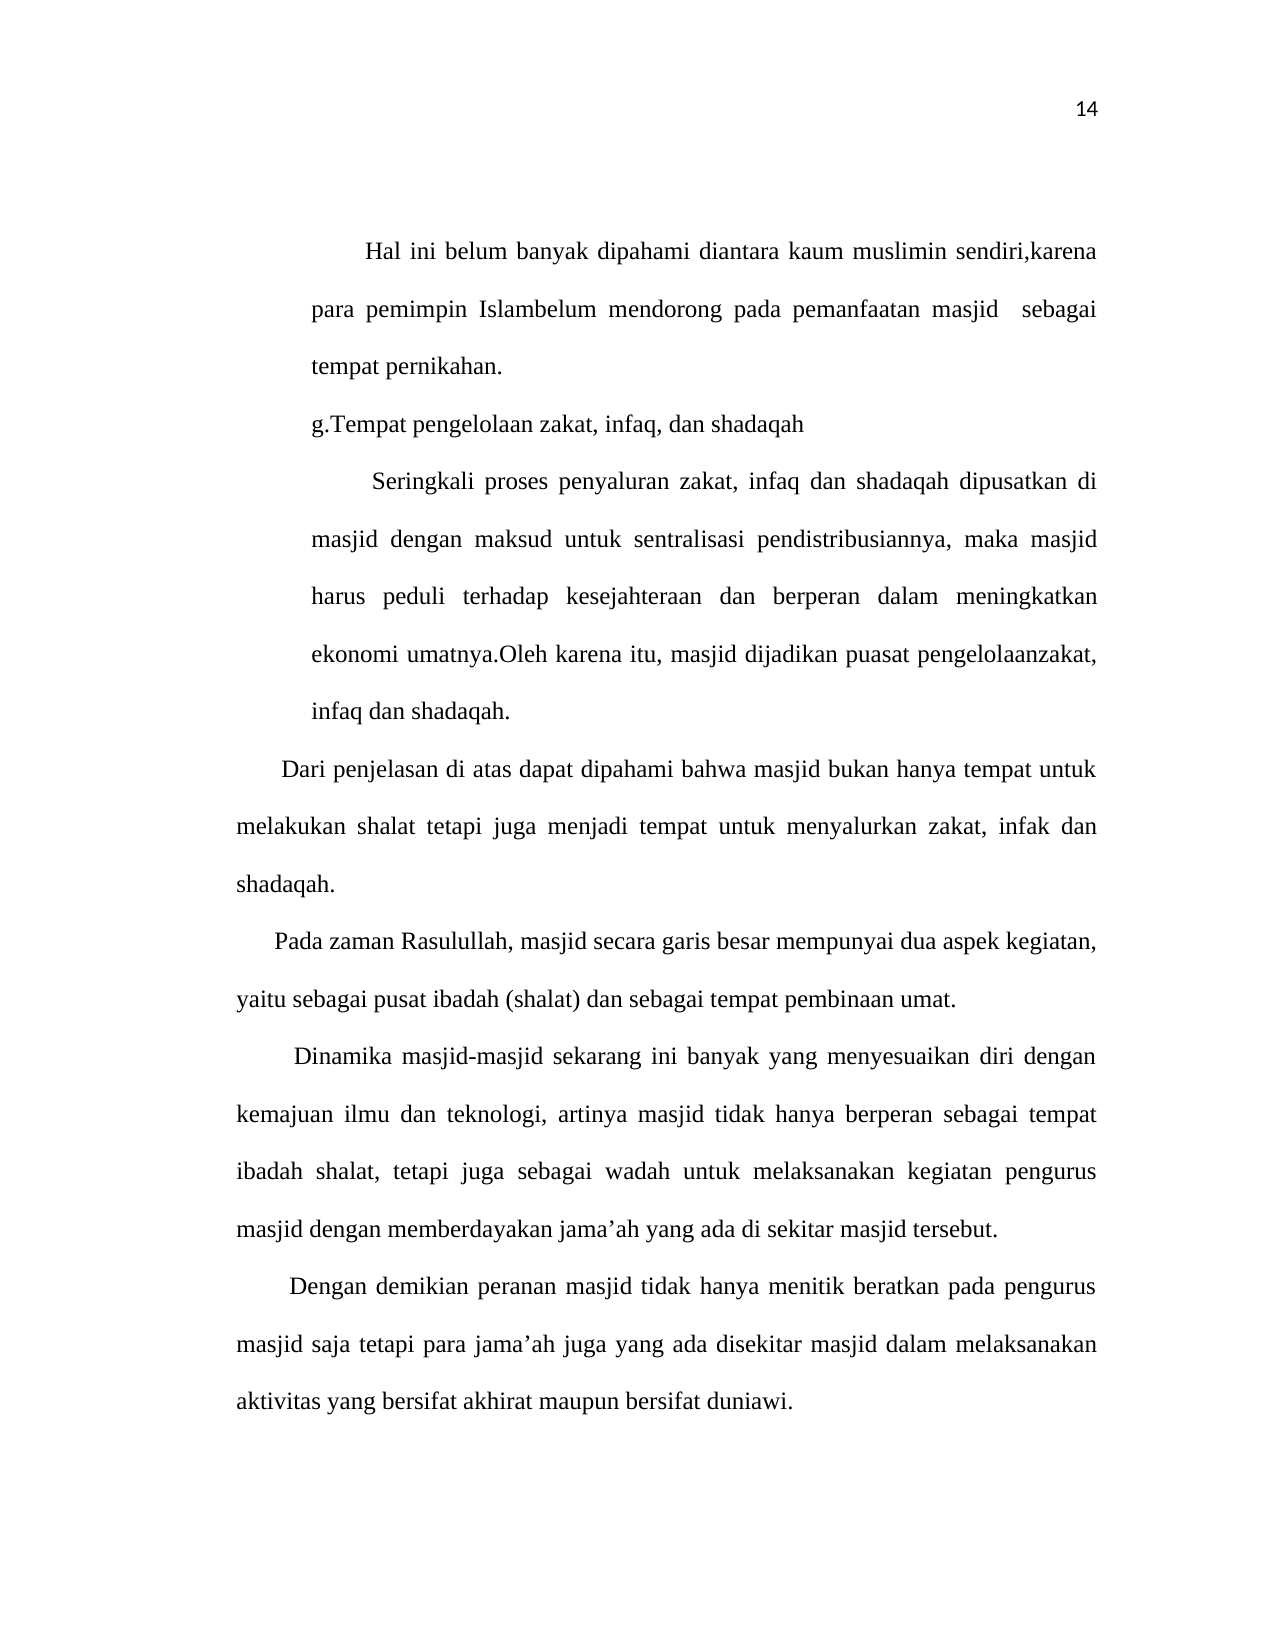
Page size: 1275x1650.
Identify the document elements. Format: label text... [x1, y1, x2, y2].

text Pada zaman Rasulullah, masjid secara garis besar mempunyai dua aspek kegiatan, yaitu sebagai pusat ibadah (shalat) dan sebagai tempat pembinaan umat. [236, 926, 1098, 1012]
list g.Tempat pengelolaan zakat, infaq, dan shadaqah [311, 409, 1098, 437]
text Dinamika masjid-masjid sekarang ini banyak yang menyesuaikan diri dengan kemajuan ilmu dan teknologi, artinya masjid tidak hanya berperan sebagai tempat ibadah shalat, tetapi juga sebagai wadah untuk melaksanakan kegiatan pengurus masjid dengan memberdayakan jama’ah yang ada di sekitar masjid tersebut. [236, 1041, 1098, 1242]
text Seringkali proses penyaluran zakat, infaq dan shadaqah dipusatkan di masjid dengan maksud untuk sentralisasi pendistribusiannya, maka masjid harus peduli terhadap kesejahteraan dan berperan dalam meningkatkan ekonomi umatnya.Oleh karena itu, masjid dijadikan puasat pengelolaanzakat, infaq dan shadaqah. [311, 466, 1098, 725]
text Dari penjelasan di atas dapat dipahami bahwa masjid bukan hanya tempat untuk melakukan shalat tetapi juga menjadi tempat untuk menyalurkan zakat, infak dan shadaqah. [236, 754, 1098, 897]
text Dengan demikian peranan masjid tidak hanya menitik beratkan pada pengurus masjid saja tetapi para jama’ah juga yang ada disekitar masjid dalam melaksanakan aktivitas yang bersifat akhirat maupun bersifat duniawi. [236, 1271, 1098, 1415]
text Hal ini belum banyak dipahami diantara kaum muslimin sendiri,karena para pemimpin Islambelum mendorong pada pemanfaatan masjid sebagai tempat pernikahan. [311, 236, 1098, 380]
